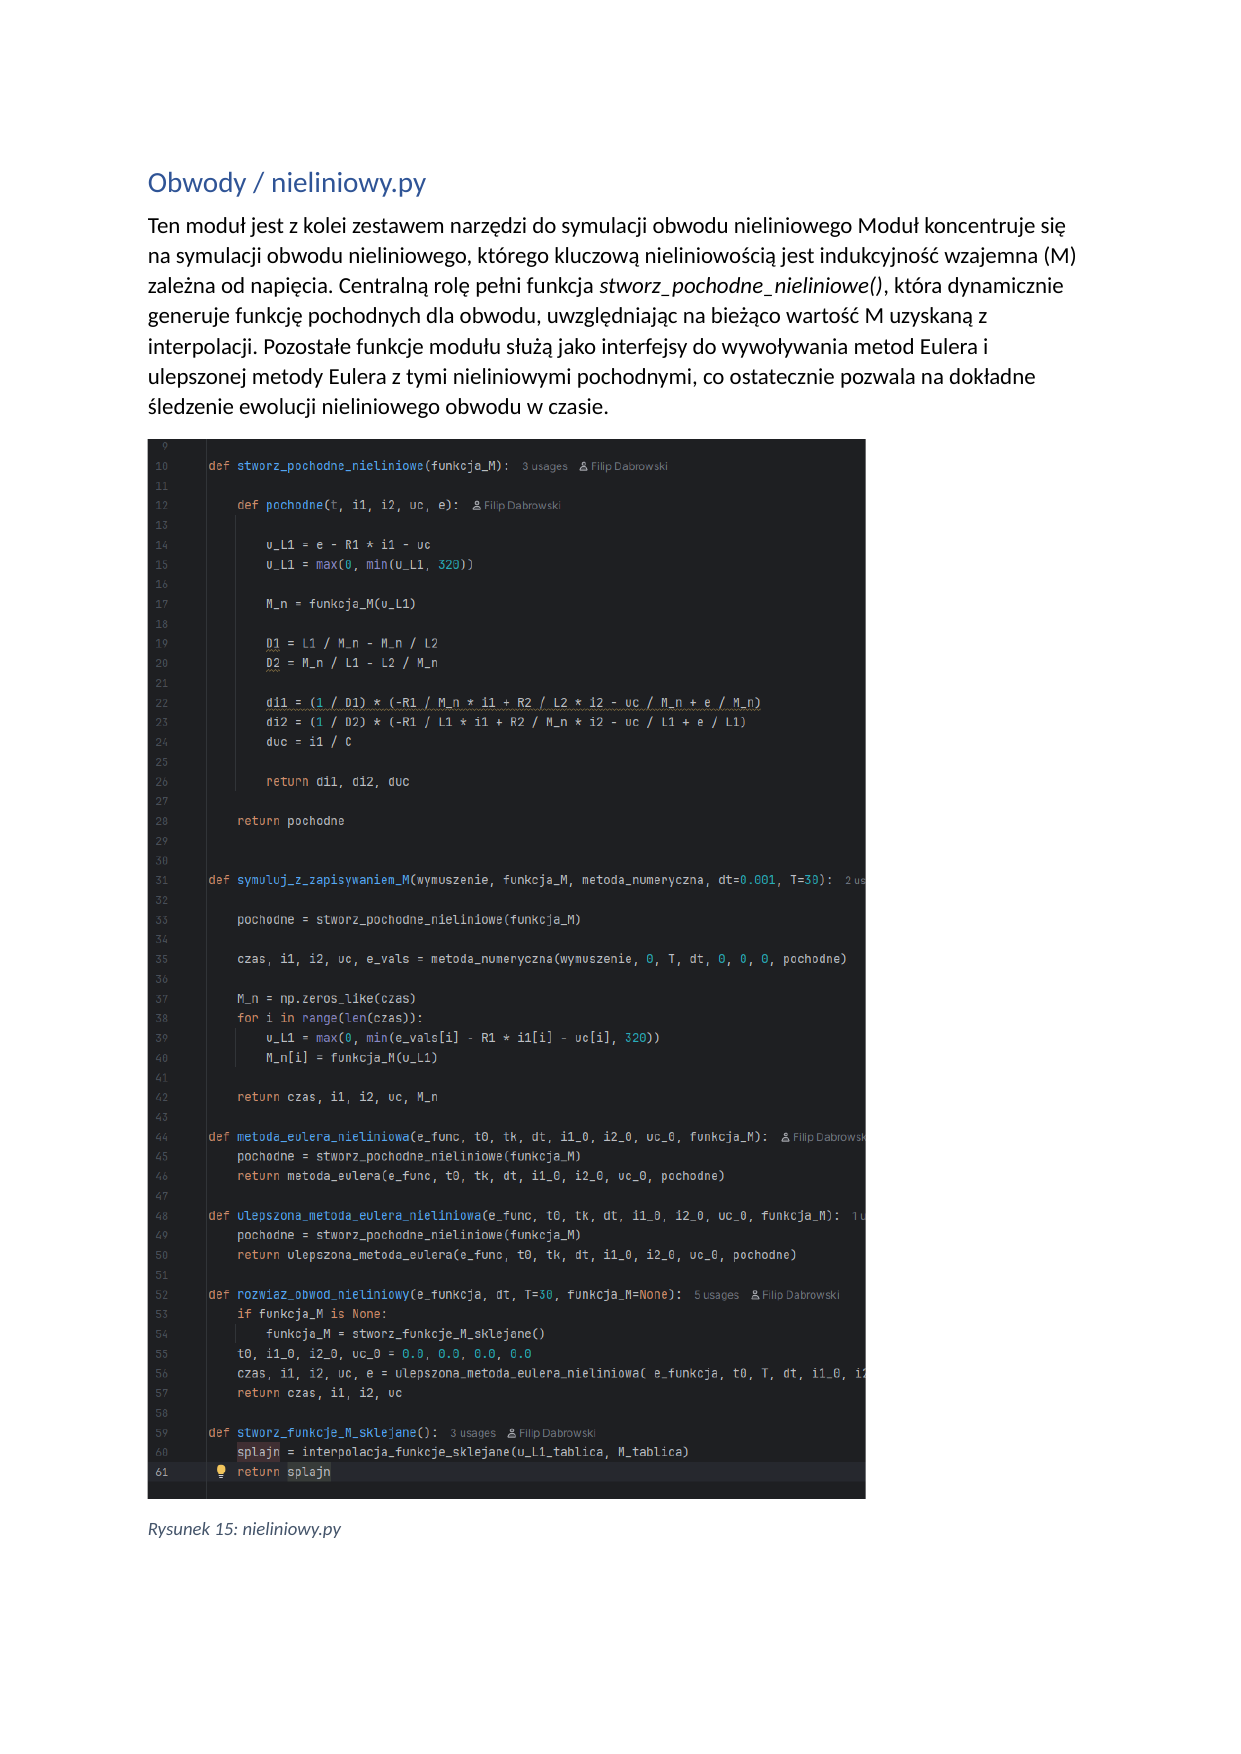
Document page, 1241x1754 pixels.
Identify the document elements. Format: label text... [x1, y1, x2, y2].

text Ten moduł jest z kolei zestawem narzędzi do symulacji obwodu nieliniowego Moduł koncentruje się na symulacji obwodu nieliniowego, którego kluczową nieliniowością jest indukcyjność wzajemna (M) zależna od napięcia. Centralną rolę pełni funkcja stworz_pochodne_nieliniowe(), która dynamicznie generuje funkcję pochodnych dla obwodu, uwzględniając na bieżąco wartość M uzyskaną z interpolacji. Pozostałe funkcje modułu służą jako interfejsy do wywoływania metod Eulera i ulepszonej metody Eulera z tymi nieliniowymi pochodnymi, co ostatecznie pozwala na dokładne śledzenie ewolucji nieliniowego obwodu w czasie. [148, 211, 1093, 420]
picture [147, 439, 866, 1499]
subtitle Obwody / nieliniowy.py [148, 164, 1093, 200]
text Rysunek 15: nieliniowy.py [148, 1518, 1093, 1541]
